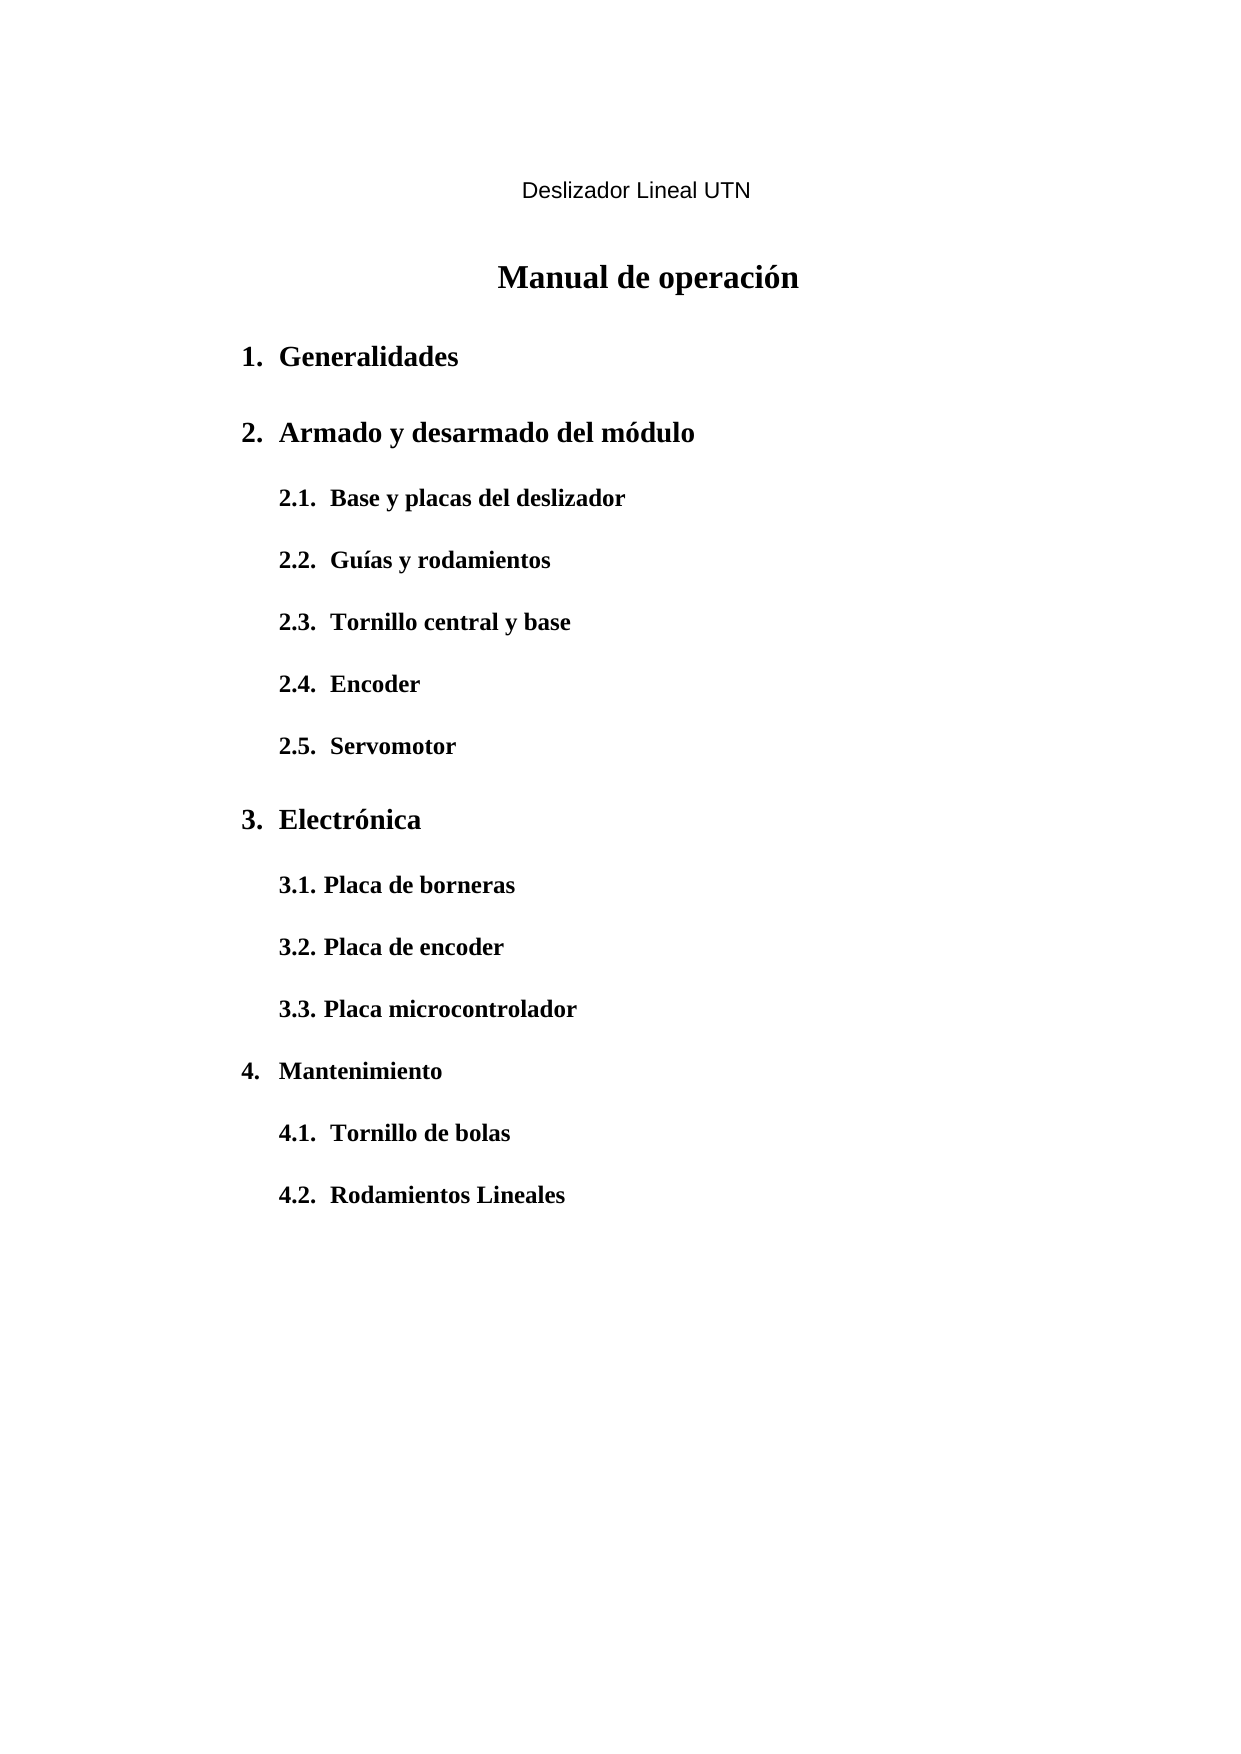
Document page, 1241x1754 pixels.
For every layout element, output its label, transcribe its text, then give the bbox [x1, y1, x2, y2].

list Tornillo central y base [279, 607, 1092, 636]
list Generalidades [241, 339, 1092, 372]
text Manual de operación [204, 257, 1092, 296]
list Armado y desarmado del módulo [241, 415, 1092, 448]
list Base y placas del deslizador [279, 483, 1092, 511]
list Tornillo de bolas [279, 1118, 1092, 1147]
list Encoder [279, 669, 1092, 698]
list Mantenimiento [241, 1056, 1092, 1085]
list Servomotor [279, 731, 1092, 760]
list Placa de borneras [279, 870, 1092, 898]
list Placa de encoder [279, 932, 1092, 961]
list Rodamientos Lineales [279, 1181, 1092, 1209]
list Placa microcontrolador [279, 994, 1092, 1023]
text Deslizador Lineal UTN [177, 177, 1092, 203]
list Guías y rodamientos [279, 545, 1092, 574]
list Electrónica [241, 802, 1092, 836]
